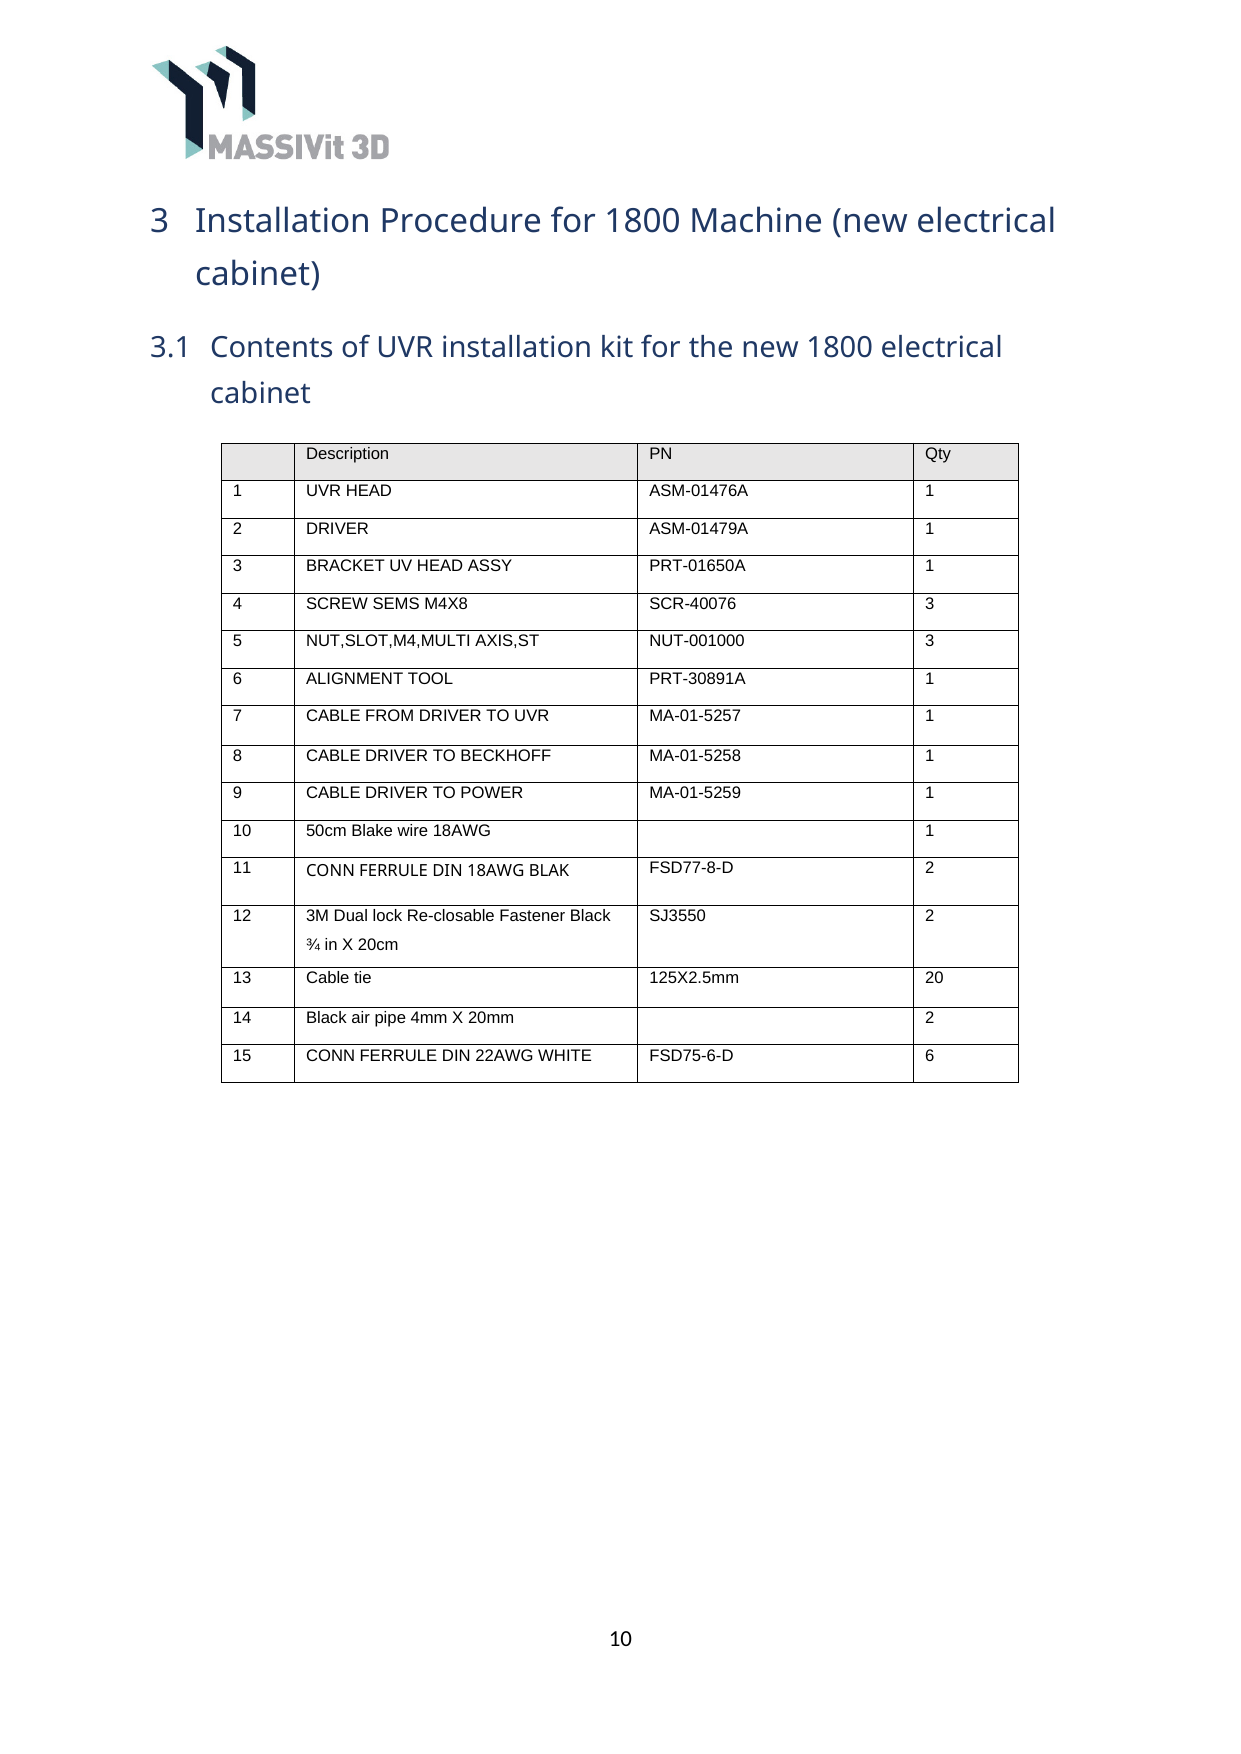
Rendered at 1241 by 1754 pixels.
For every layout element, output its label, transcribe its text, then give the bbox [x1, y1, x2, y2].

table_cell UVR HEAD [295, 481, 637, 518]
table_cell FSD77-8-D [638, 858, 913, 905]
table_cell MA-01-5257 [638, 706, 913, 745]
table_cell ASM-01476A [638, 481, 913, 518]
table_cell 2 [222, 519, 294, 555]
table_cell 12 [222, 906, 294, 967]
table_cell ASM-01479A [638, 519, 913, 555]
table_cell SCR-40076 [638, 594, 913, 630]
table_cell Cable tie [295, 968, 637, 1007]
table_cell FSD75-6-D [638, 1045, 913, 1082]
table_cell 20 [914, 968, 1018, 1007]
table_cell CONN FERRULE DIN 22AWG WHITE [295, 1045, 637, 1082]
table_cell PRT-01650A [638, 556, 913, 593]
table_cell 14 [222, 1008, 294, 1044]
table_cell 2 [914, 906, 1018, 967]
table_cell 8 [222, 746, 294, 782]
table_cell 1 [914, 821, 1018, 857]
table_cell CABLE DRIVER TO BECKHOFF [295, 746, 637, 782]
table_cell NUT-001000 [638, 631, 913, 668]
table_cell 9 [222, 783, 294, 820]
table_header PN [638, 444, 913, 480]
table_cell 1 [914, 746, 1018, 782]
table_cell 50cm Blake wire 18AWG [295, 821, 637, 857]
table_cell CABLE FROM DRIVER TO UVR [295, 706, 637, 745]
table_cell [638, 1008, 913, 1044]
table_cell 7 [222, 706, 294, 745]
table_cell MA-01-5258 [638, 746, 913, 782]
table_cell PRT-30891A [638, 669, 913, 705]
table_cell 3 [222, 556, 294, 593]
table_cell 15 [222, 1045, 294, 1082]
table_cell 6 [914, 1045, 1018, 1082]
table_cell 4 [222, 594, 294, 630]
table_cell 3 [914, 594, 1018, 630]
table_cell SJ3550 [638, 906, 913, 967]
picture [150, 45, 389, 160]
table_cell 6 [222, 669, 294, 705]
table_cell Black air pipe 4mm X 20mm [295, 1008, 637, 1044]
table_header Qty [914, 444, 1018, 480]
table_cell 10 [222, 821, 294, 857]
table_cell 2 [914, 1008, 1018, 1044]
table_cell 3 [914, 631, 1018, 668]
table_cell NUT,SLOT,M4,MULTI AXIS,ST [295, 631, 637, 668]
table_cell BRACKET UV HEAD ASSY [295, 556, 637, 593]
table_cell SCREW SEMS M4X8 [295, 594, 637, 630]
subtitle Installation Procedure for 1800 Machine (new electrical cabinet) [150, 197, 1090, 295]
table_cell [638, 821, 913, 857]
table_cell MA-01-5259 [638, 783, 913, 820]
table_cell 1 [914, 556, 1018, 593]
subtitle Contents of UVR installation kit for the new 1800 electrical cabinet [150, 326, 1090, 412]
table_cell 1 [914, 669, 1018, 705]
table_cell DRIVER [295, 519, 637, 555]
table_cell 11 [222, 858, 294, 905]
table_cell 1 [914, 783, 1018, 820]
table_cell CONN FERRULE DIN 18AWG BLAK [295, 858, 637, 905]
table_cell 1 [222, 481, 294, 518]
table_cell ALIGNMENT TOOL [295, 669, 637, 705]
table_cell 1 [914, 706, 1018, 745]
table_cell 5 [222, 631, 294, 668]
table_cell CABLE DRIVER TO POWER [295, 783, 637, 820]
table_cell 13 [222, 968, 294, 1007]
table_cell 1 [914, 481, 1018, 518]
table_cell 2 [914, 858, 1018, 905]
table_cell 125X2.5mm [638, 968, 913, 1007]
table_cell 1 [914, 519, 1018, 555]
table_cell 3M Dual lock Re-closable Fastener Black ¾ in X 20cm [295, 906, 637, 967]
table_header Description [295, 444, 637, 480]
table_header [222, 444, 294, 480]
